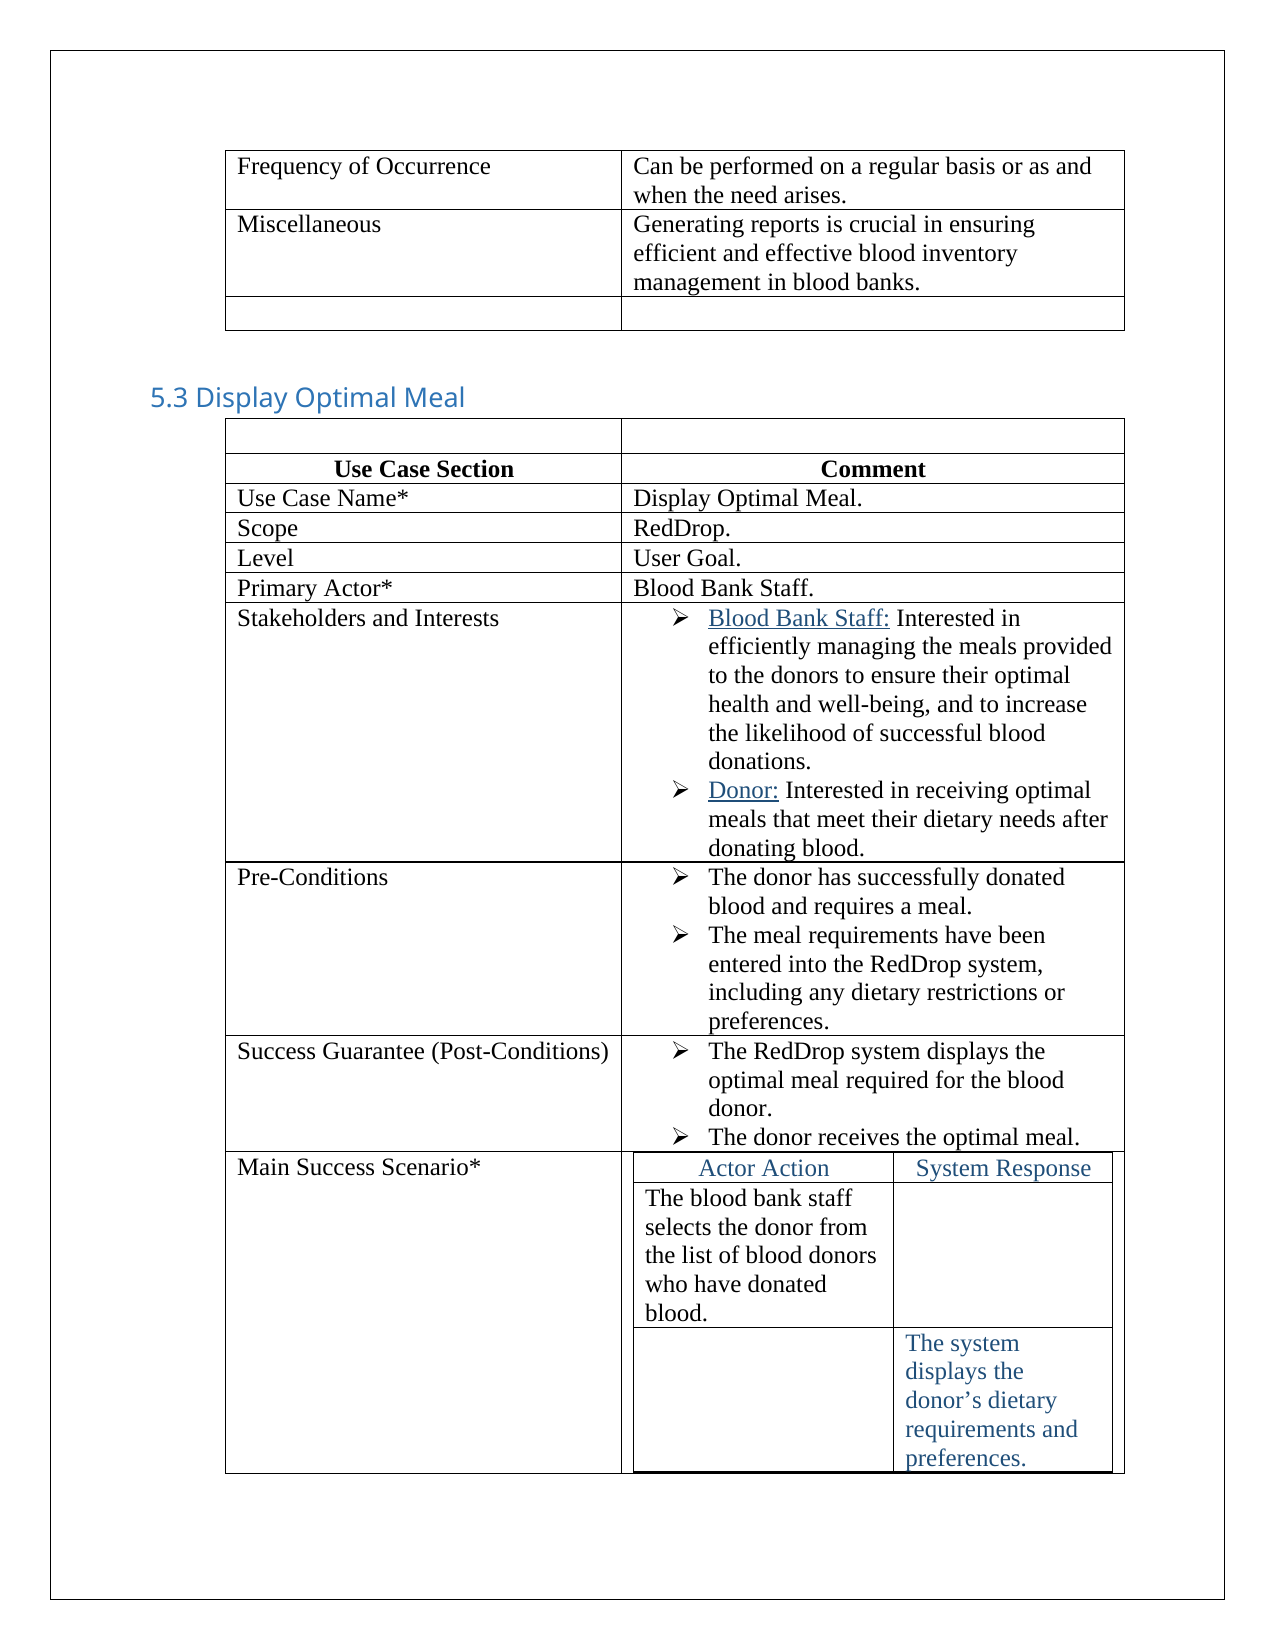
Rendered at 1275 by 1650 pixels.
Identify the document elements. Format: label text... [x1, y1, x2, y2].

table_cell Stakeholders and Interests [226, 603, 621, 861]
table_cell Can be performed on a regular basis or as and when the need arises. [622, 151, 1124, 208]
table_cell [894, 1153, 1112, 1182]
table_cell Miscellaneous [226, 210, 621, 296]
table_header [622, 419, 1124, 453]
table_cell Level [226, 543, 621, 572]
table_cell [622, 297, 1124, 330]
subtitle 5.3 Display Optimal Meal [150, 378, 1125, 415]
table_header [226, 419, 621, 453]
table_cell Blood Bank Staff. [622, 573, 1124, 602]
table_cell The RedDrop system displays the optimal meal required for the blood donor. The donor receives the optimal meal. [622, 1036, 1124, 1151]
table_cell Scope [226, 513, 621, 542]
table_cell RedDrop. [622, 513, 1124, 542]
table_cell Pre-Conditions [226, 863, 621, 1035]
table_cell [634, 1183, 893, 1327]
table_cell The donor has successfully donated blood and requires a meal. The meal requirements have been entered into the RedDrop system, including any dietary restrictions or preferences. [622, 863, 1124, 1035]
table_cell Success Guarantee (Post-Conditions) [226, 1036, 621, 1151]
table_cell Primary Actor* [226, 573, 621, 602]
table_cell [622, 1152, 633, 1472]
table_cell [634, 1153, 893, 1182]
table_cell [634, 1328, 893, 1471]
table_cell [226, 1152, 621, 1472]
table_cell User Goal. [622, 543, 1124, 572]
table_cell Use Case Section [226, 454, 621, 482]
table_cell [894, 1183, 1112, 1327]
table_cell [894, 1328, 1112, 1471]
table_cell Comment [622, 454, 1124, 482]
table_cell Use Case Name* [226, 484, 621, 512]
table_cell Display Optimal Meal. [622, 484, 1124, 512]
table_cell Generating reports is crucial in ensuring efficient and effective blood inventory management in blood banks. [622, 210, 1124, 296]
table_cell [1113, 1152, 1124, 1472]
table_cell Frequency of Occurrence [226, 151, 621, 208]
table_cell Blood Bank Staff: Interested in efficiently managing the meals provided to the donors to ensure their optimal health and well-being, and to increase the likelihood of successful blood donations. Donor: Interested in receiving optimal meals that meet their dietary needs after donating blood. [622, 603, 1124, 861]
table_cell [226, 297, 621, 330]
